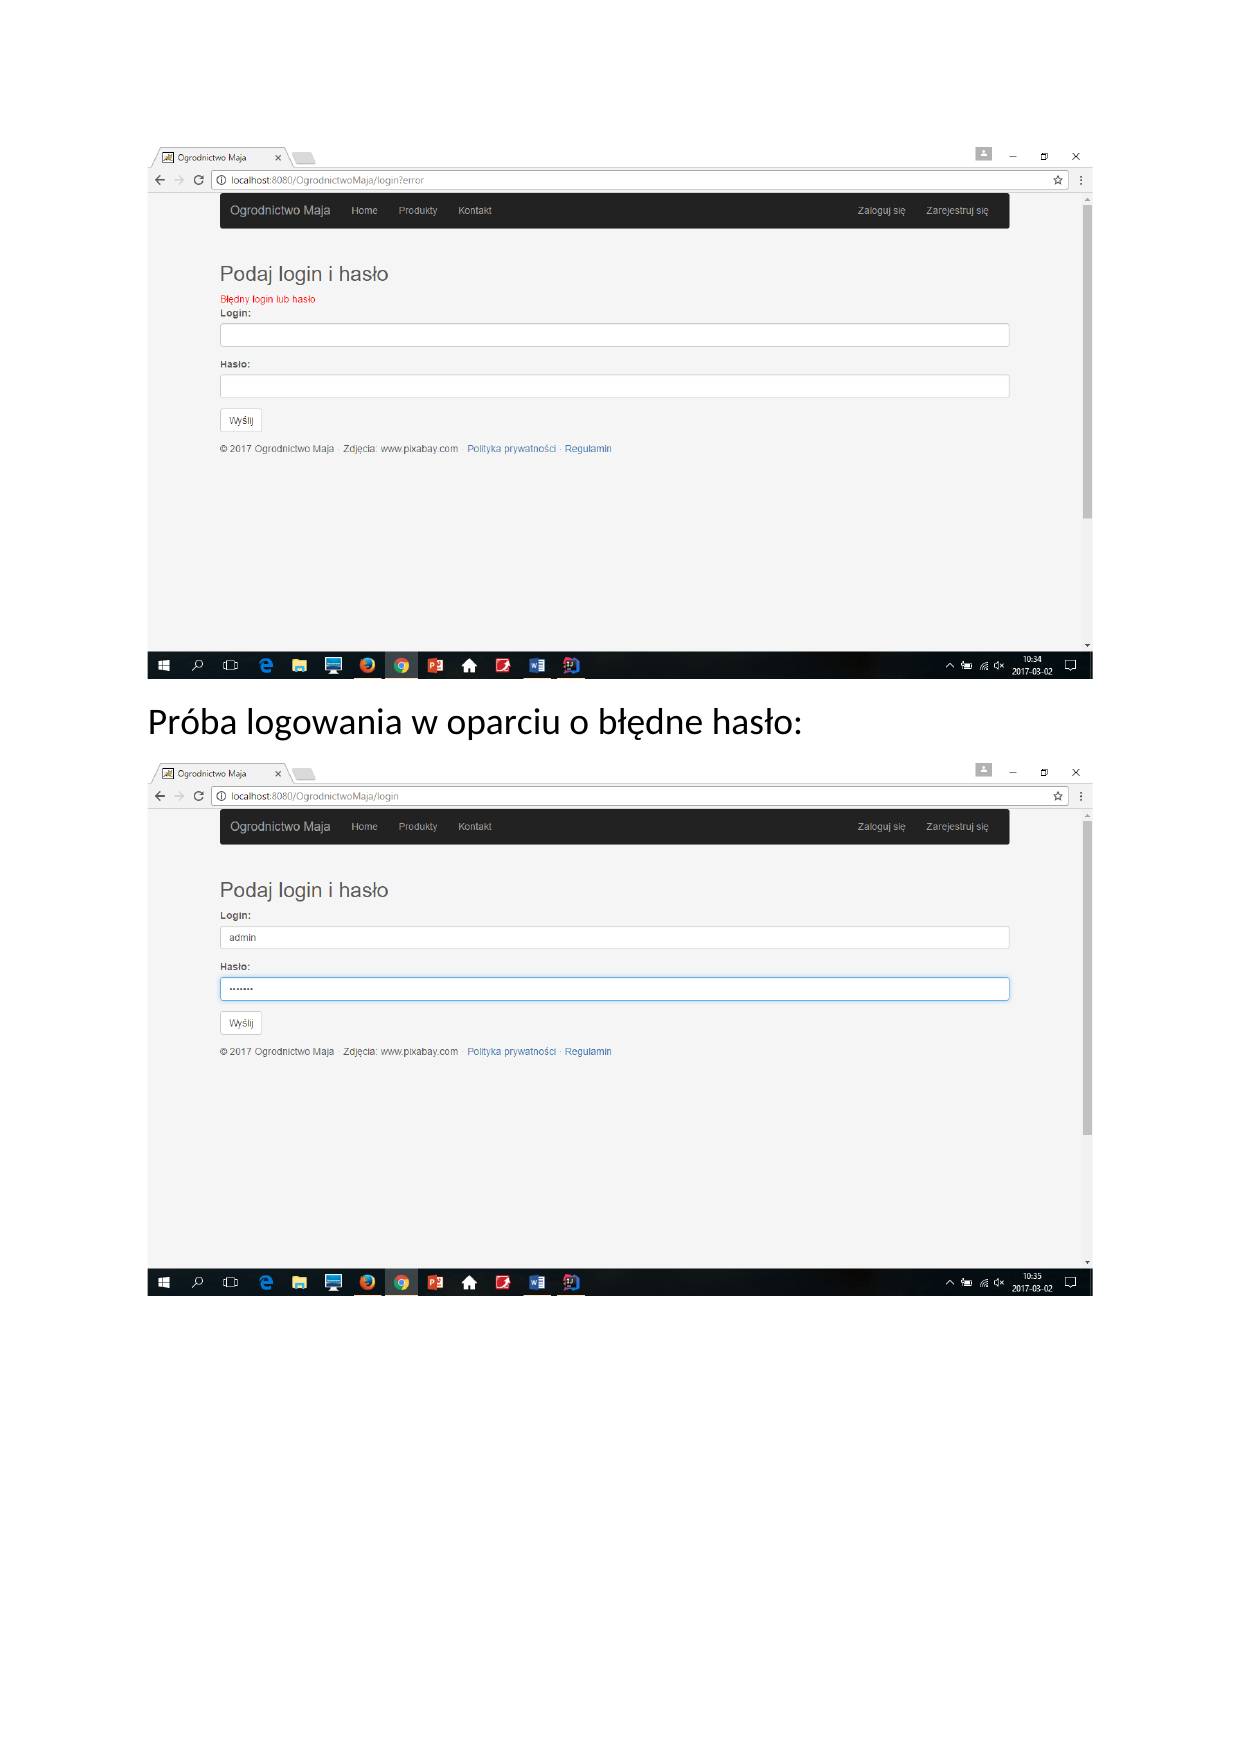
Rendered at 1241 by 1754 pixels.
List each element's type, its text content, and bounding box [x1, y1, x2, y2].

text Próba logowania w oparciu o błędne hasło: [148, 698, 1093, 744]
picture [147, 147, 1093, 679]
picture [147, 763, 1093, 1296]
